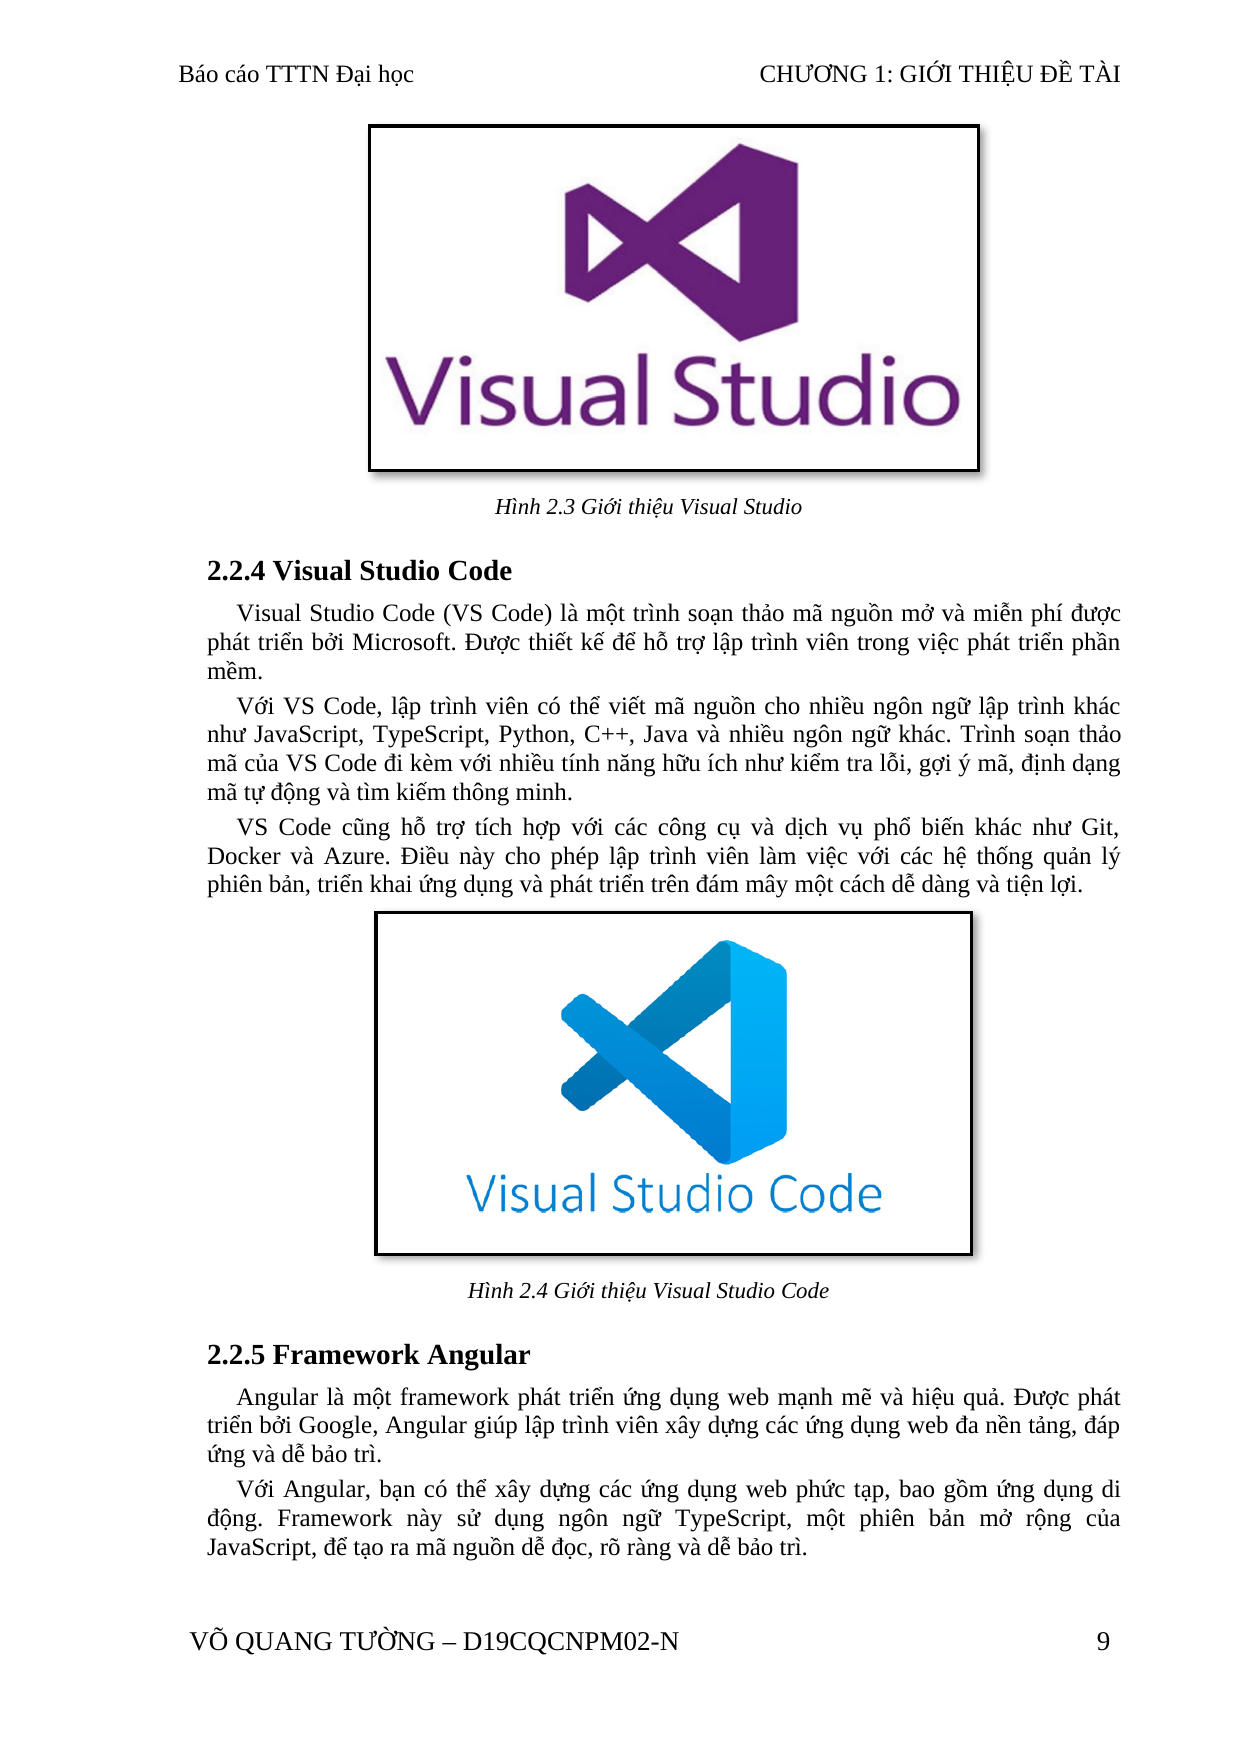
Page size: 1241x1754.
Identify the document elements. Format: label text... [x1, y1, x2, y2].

text VS Code cũng hỗ trợ tích hợp với các công cụ và dịch vụ phổ biến khác như Git, Docker và Azure. Điều này cho phép lập trình viên làm việc với các hệ thống quản lý phiên bản, triển khai ứng dụng và phát triển trên đám mây một cách dễ dàng và tiện lợi. [207, 812, 1122, 898]
subtitle 2.2.5 Framework Angular [207, 1337, 1122, 1371]
text Hình 2.3 Giới thiệu Visual Studio [177, 493, 1122, 519]
picture [371, 128, 977, 469]
subtitle 2.2.4 Visual Studio Code [207, 553, 1122, 587]
text Với Angular, bạn có thể xây dựng các ứng dụng web phức tạp, bao gồm ứng dụng di động. Framework này sử dụng ngôn ngữ TypeScript, một phiên bản mở rộng của JavaScript, để tạo ra mã nguồn dễ đọc, rõ ràng và dễ bảo trì. [207, 1474, 1122, 1561]
text Với VS Code, lập trình viên có thể viết mã nguồn cho nhiều ngôn ngữ lập trình khác như JavaScript, TypeScript, Python, C++, Java và nhiều ngôn ngữ khác. Trình soạn thảo mã của VS Code đi kèm với nhiều tính năng hữu ích như kiểm tra lỗi, gợi ý mã, định dạng mã tự động và tìm kiếm thông minh. [207, 691, 1122, 806]
text Angular là một framework phát triển ứng dụng web mạnh mẽ và hiệu quả. Được phát triển bởi Google, Angular giúp lập trình viên xây dựng các ứng dụng web đa nền tảng, đáp ứng và dễ bảo trì. [207, 1382, 1122, 1468]
text Hình 2.4 Giới thiệu Visual Studio Code [177, 1277, 1122, 1303]
text Visual Studio Code (VS Code) là một trình soạn thảo mã nguồn mở và miễn phí được phát triển bởi Microsoft. Được thiết kế để hỗ trợ lập trình viên trong việc phát triển phần mềm. [207, 598, 1122, 684]
picture [378, 914, 970, 1253]
